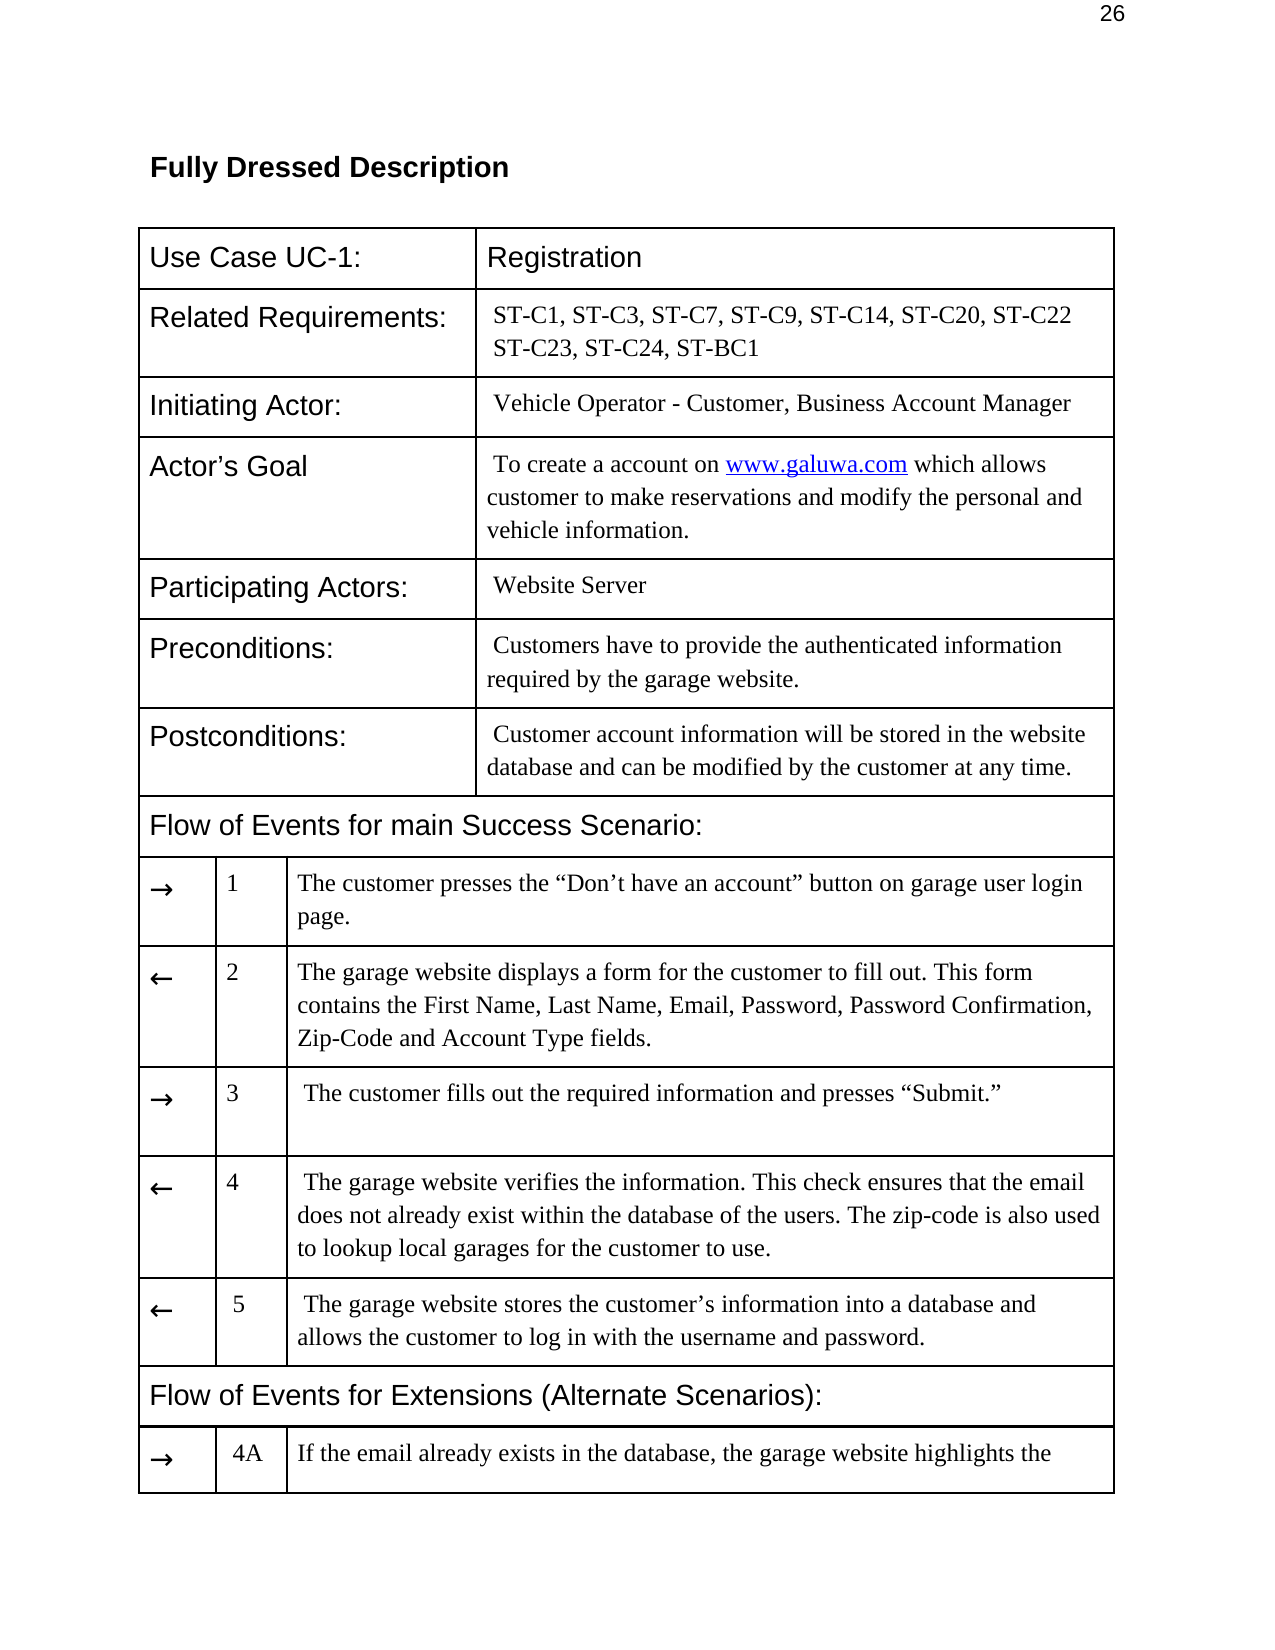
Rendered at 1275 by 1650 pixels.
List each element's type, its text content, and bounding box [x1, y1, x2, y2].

table_cell Postconditions: [140, 709, 475, 795]
table_cell Flow of Events for main Success Scenario: [140, 797, 1113, 856]
table_cell Actor’s Goal [140, 438, 475, 558]
table_header Use Case UC-1: [140, 229, 475, 287]
table_cell ← [140, 1157, 215, 1277]
table_cell Initiating Actor: [140, 378, 475, 436]
table_cell 2 [217, 947, 286, 1066]
table_cell The garage website stores the customer’s information into a database and allows the customer to log in with the username and password. [288, 1279, 1113, 1365]
table_cell Preconditions: [140, 620, 475, 707]
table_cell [288, 1428, 1113, 1492]
table_cell 1 [217, 858, 286, 944]
table_cell ST-C1, ST-C3, ST-C7, ST-C9, ST-C14, ST-C20, ST-C22 ST-C23, ST-C24, ST-BC1 [477, 290, 1113, 376]
table_cell → [140, 1068, 215, 1155]
table_cell 4A [217, 1428, 286, 1492]
text Fully Dressed Description [150, 150, 1125, 183]
table_cell 4 [217, 1157, 286, 1277]
table_cell ← [140, 947, 215, 1066]
table_cell Website Server [477, 560, 1113, 618]
table_cell Participating Actors: [140, 560, 475, 618]
table_header Registration [477, 229, 1113, 287]
table_cell To create a account on www.galuwa.com which allows customer to make reservations and modify the personal and vehicle information. [477, 438, 1113, 558]
table_cell Flow of Events for Extensions (Alternate Scenarios): [140, 1367, 1113, 1425]
table_cell The garage website verifies the information. This check ensures that the email does not already exist within the database of the users. The zip-code is also used to lookup local garages for the customer to use. [288, 1157, 1113, 1277]
table_cell 3 [217, 1068, 286, 1155]
table_cell Customers have to provide the authenticated information required by the garage website. [477, 620, 1113, 707]
table_cell The customer fills out the required information and presses “Submit.” [288, 1068, 1113, 1155]
table_cell → [140, 858, 215, 944]
table_cell Related Requirements: [140, 290, 475, 376]
table_cell Customer account information will be stored in the website database and can be modified by the customer at any time. [477, 709, 1113, 795]
table_cell The garage website displays a form for the customer to fill out. This form contains the First Name, Last Name, Email, Password, Password Confirmation, Zip-Code and Account Type fields. [288, 947, 1113, 1066]
table_cell → ← [140, 1428, 215, 1492]
table_cell Vehicle Operator - Customer, Business Account Manager [477, 378, 1113, 436]
table_cell ← [140, 1279, 215, 1365]
table_cell 5 [217, 1279, 286, 1365]
table_cell The customer presses the “Don’t have an account” button on garage user login page. [288, 858, 1113, 944]
